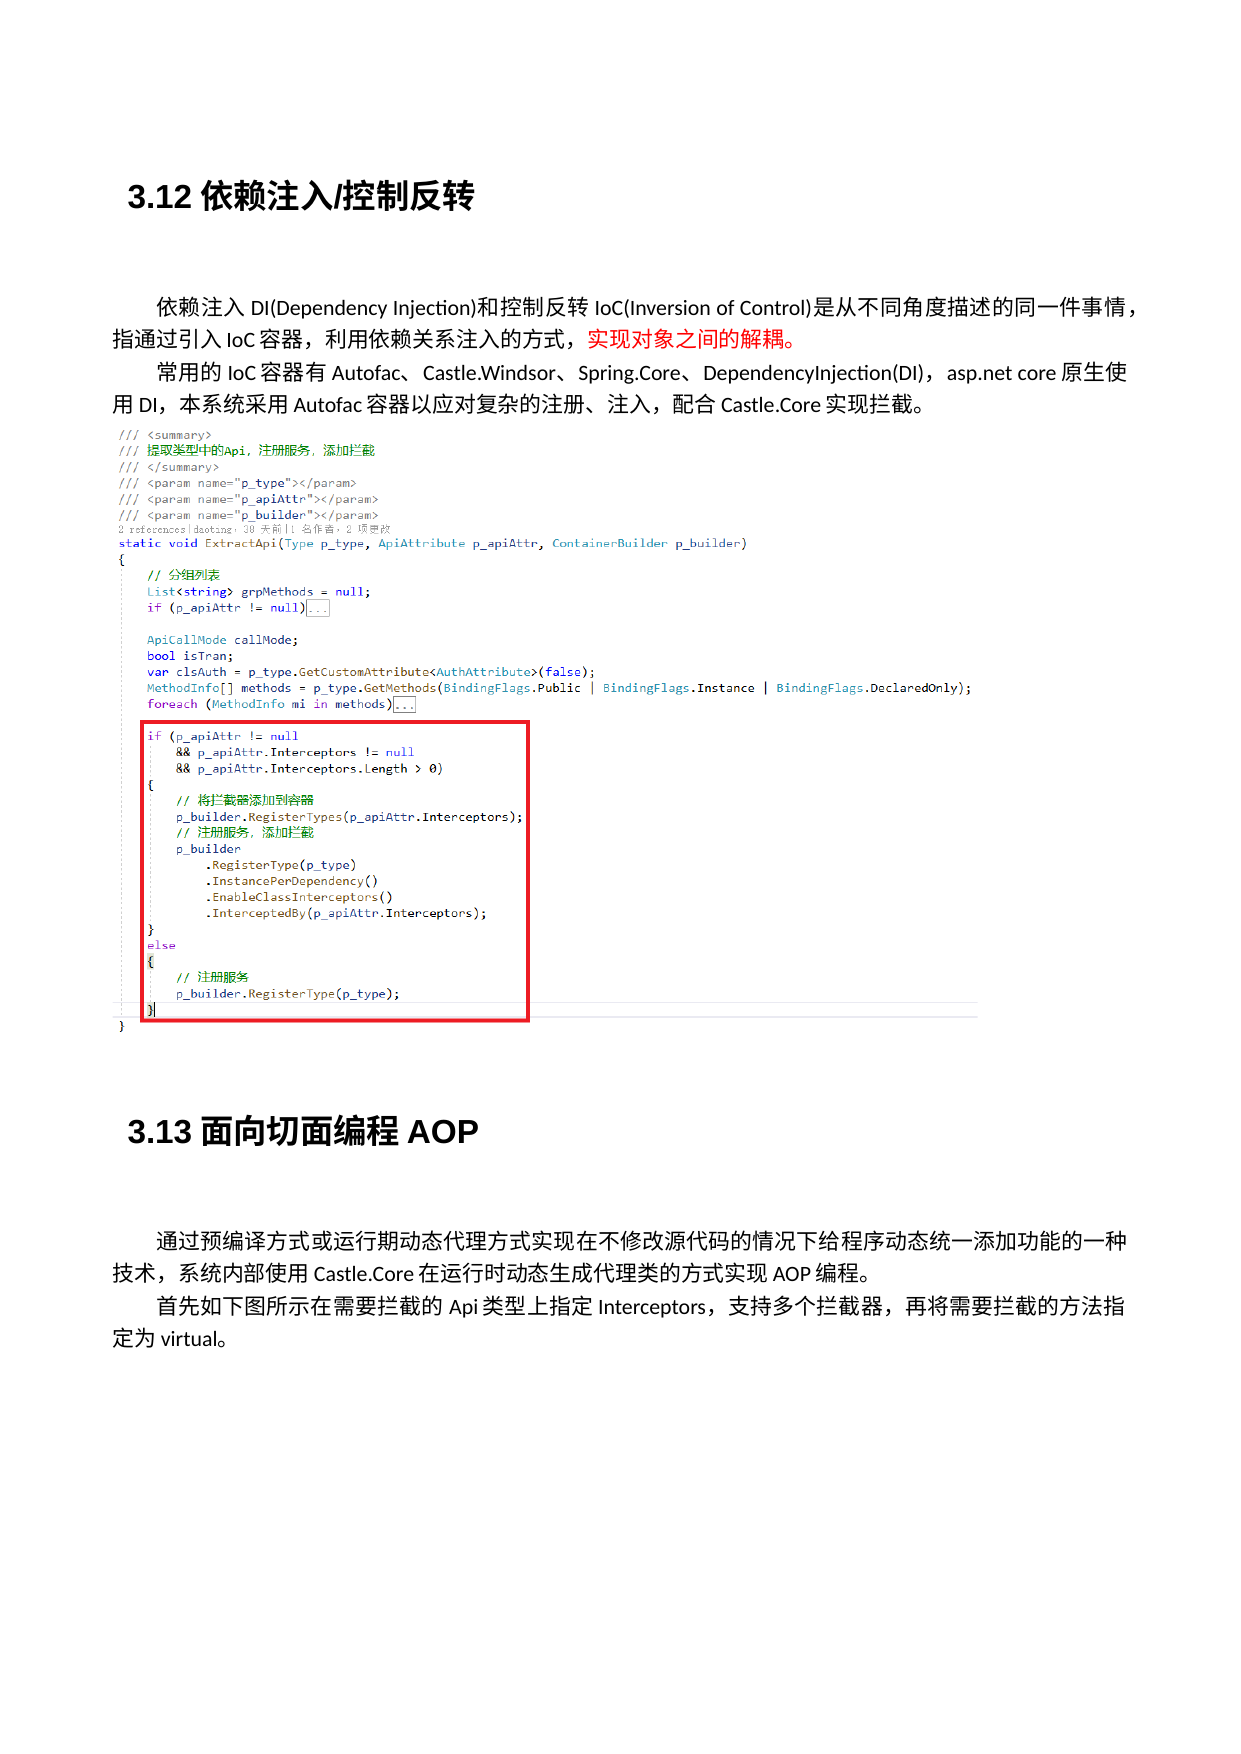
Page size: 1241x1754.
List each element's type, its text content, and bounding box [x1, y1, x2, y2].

picture [112, 419, 978, 1039]
text 首先如下图所示在需要拦截的Api类型上指定Interceptors，支持多个拦截器，再将需要拦截的方法指定为virtual。 [112, 1288, 1128, 1353]
text 依赖注入DI(Dependency Injection)和控制反转IoC(Inversion of Control)是从不同角度描述的同一件事情，指通过引入IoC容器，利用依赖关系注入的方式，实现对象之间的解耦。 [112, 289, 1128, 354]
subtitle 依赖注入/控制反转 [127, 162, 1128, 227]
text 常用的IoC容器有Autofac、Castle.Windsor、Spring.Core、DependencyInjection(DI)，asp.net core原生使用DI，本系统采用Autofac容器以应对复杂的注册、注入，配合Castle.Core实现拦截。 [112, 354, 1128, 419]
subtitle 面向切面编程AOP [127, 1096, 1128, 1161]
text 通过预编译方式或运行期动态代理方式实现在不修改源代码的情况下给程序动态统一添加功能的一种技术，系统内部使用Castle.Core在运行时动态生成代理类的方式实现AOP编程。 [112, 1223, 1128, 1288]
